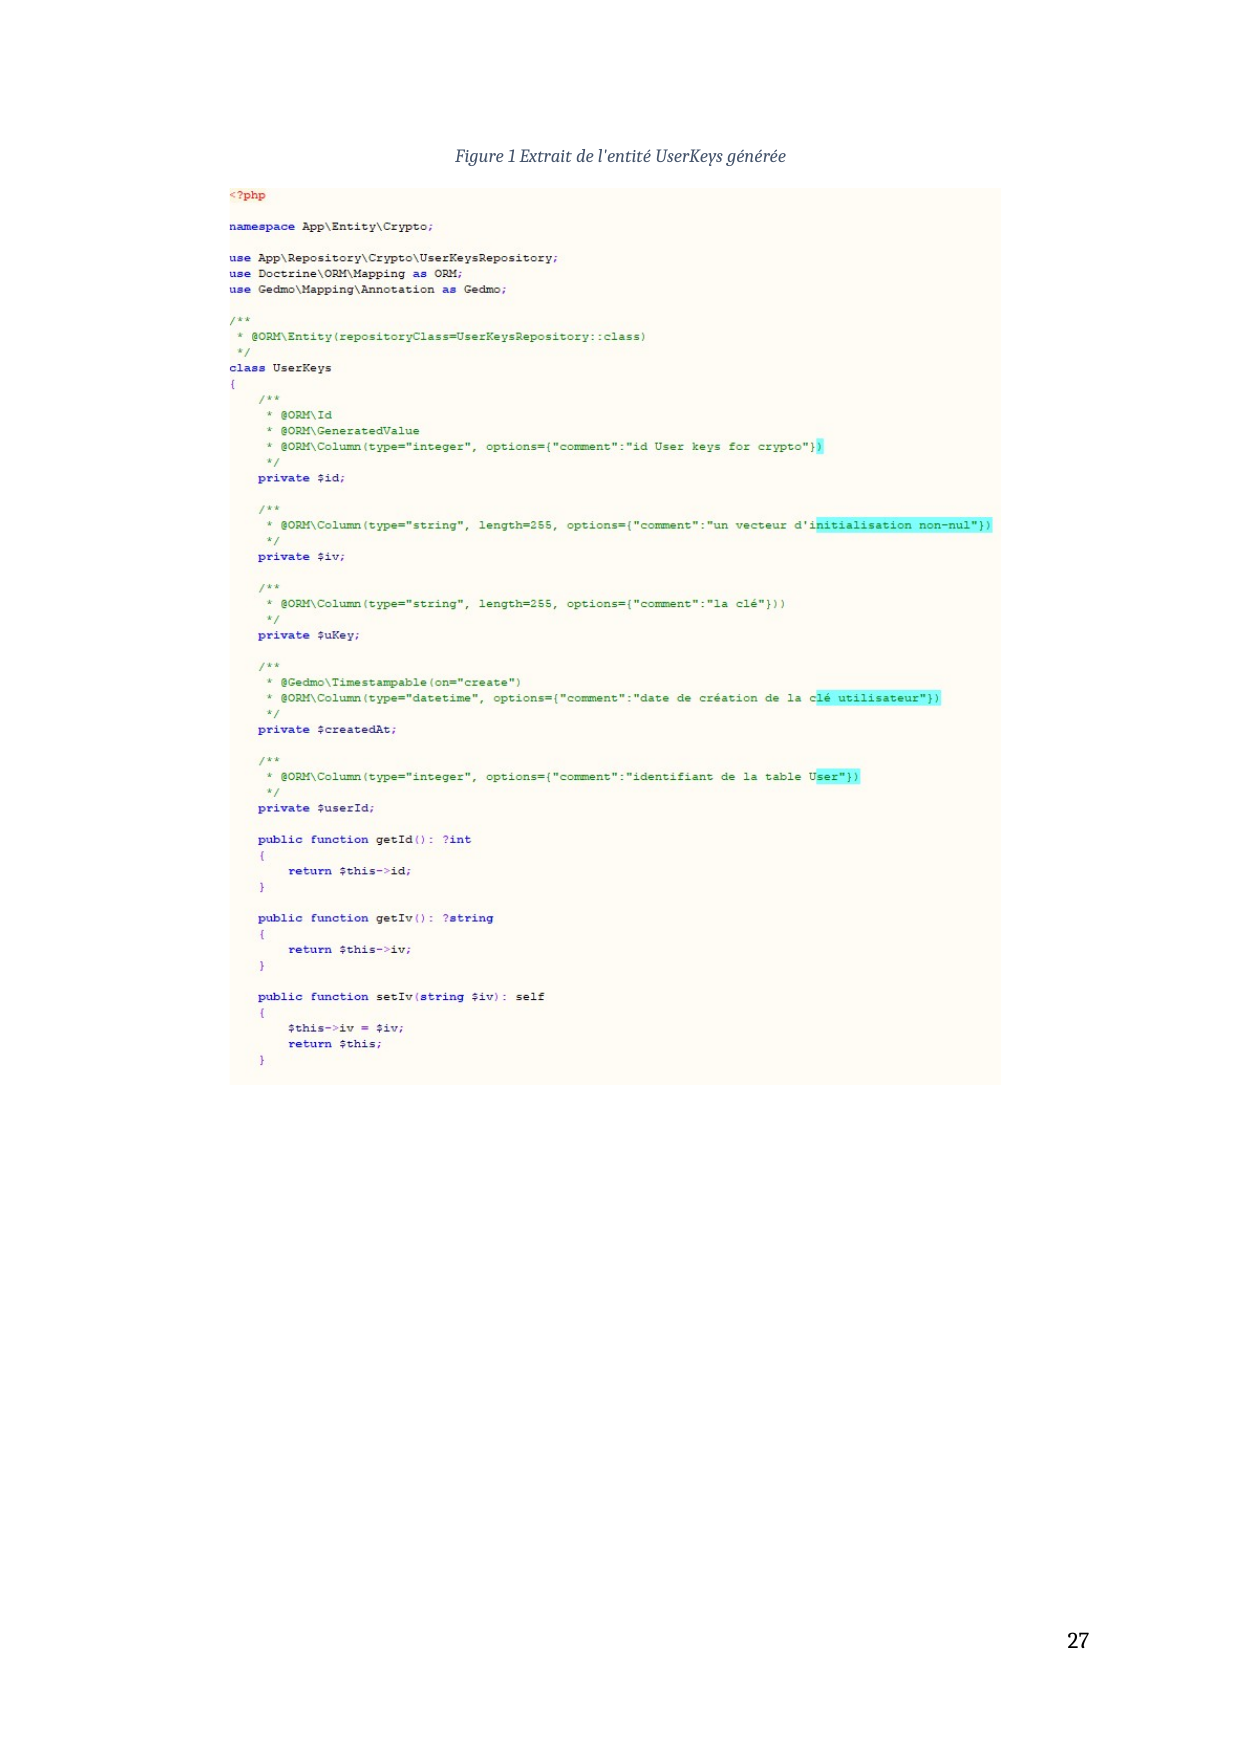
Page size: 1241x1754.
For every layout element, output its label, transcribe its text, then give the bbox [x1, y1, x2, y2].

text Figure 1 Extrait de l'entité UserKeys générée [278, 146, 962, 167]
picture [229, 188, 1002, 1085]
